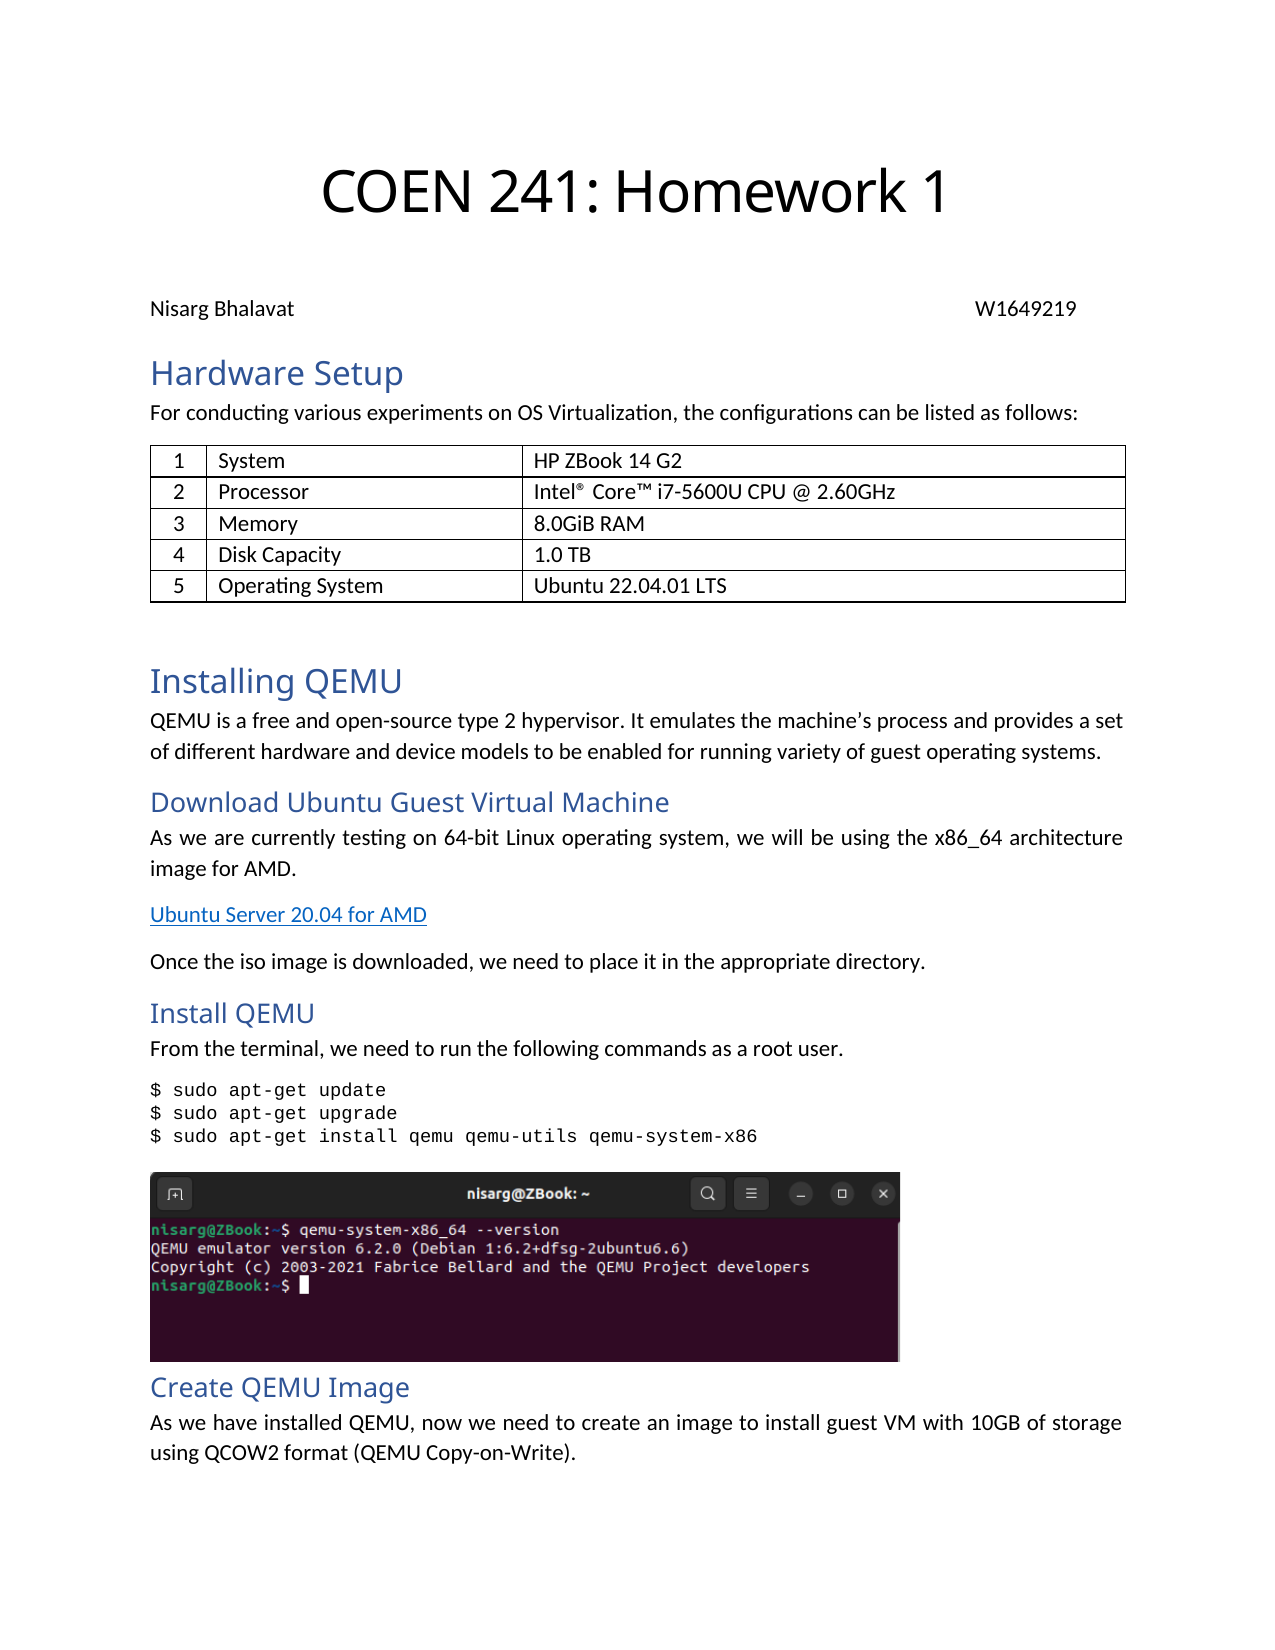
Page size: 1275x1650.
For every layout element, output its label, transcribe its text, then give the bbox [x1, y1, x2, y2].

table_cell Memory [207, 509, 522, 539]
table_cell 2 [151, 478, 206, 508]
subtitle Installing QEMU [150, 658, 1125, 703]
table_cell Processor [207, 478, 522, 508]
subtitle Install QEMU [150, 994, 1125, 1031]
text Nisarg Bhalavat W1649219 [150, 294, 1125, 322]
text From the terminal, we need to run the following commands as a root user. [150, 1034, 1125, 1062]
text For conducting various experiments on OS Virtualization, the configurations can be listed as follows: [150, 398, 1125, 426]
table_cell 4 [151, 540, 206, 570]
picture [150, 1172, 901, 1362]
table_header HP ZBook 14 G2 [523, 446, 1125, 476]
title COEN 241: Homework 1 [150, 150, 1125, 229]
text $ sudo apt-get install qemu qemu-utils qemu-system-x86 [150, 1127, 1125, 1148]
text Ubuntu Server 20.04 for AMD [150, 901, 1125, 929]
text As we have installed QEMU, now we need to create an image to install guest VM with 10GB of storage using QCOW2 format (QEMU Copy-on-Write). [150, 1408, 1125, 1466]
subtitle Hardware Setup [150, 349, 1125, 395]
text QEMU is a free and open-source type 2 hypervisor. It emulates the machine’s process and provides a set of different hardware and device models to be enabled for running variety of guest operating systems. [150, 707, 1125, 765]
table_cell Disk Capacity [207, 540, 522, 570]
table_cell 8.0GiB RAM [523, 509, 1125, 539]
table_cell 3 [151, 509, 206, 539]
text $ sudo apt-get update [150, 1081, 1125, 1102]
table_header 1 [151, 446, 206, 476]
table_header System [207, 446, 522, 476]
table_cell 5 [151, 571, 206, 601]
text As we are currently testing on 64-bit Linux operating system, we will be using the x86_64 architecture image for AMD. [150, 823, 1125, 882]
text $ sudo apt-get upgrade [150, 1104, 1125, 1125]
table_cell 1.0 TB [523, 540, 1125, 570]
table_cell Ubuntu 22.04.01 LTS [523, 571, 1125, 601]
table_cell Intel® Core™ i7-5600U CPU @ 2.60GHz [523, 478, 1125, 508]
table_cell Operating System [207, 571, 522, 601]
subtitle Download Ubuntu Guest Virtual Machine [150, 784, 1125, 821]
subtitle Create QEMU Image [150, 1368, 1125, 1405]
text Once the iso image is downloaded, we need to place it in the appropriate directory. [150, 947, 1125, 976]
